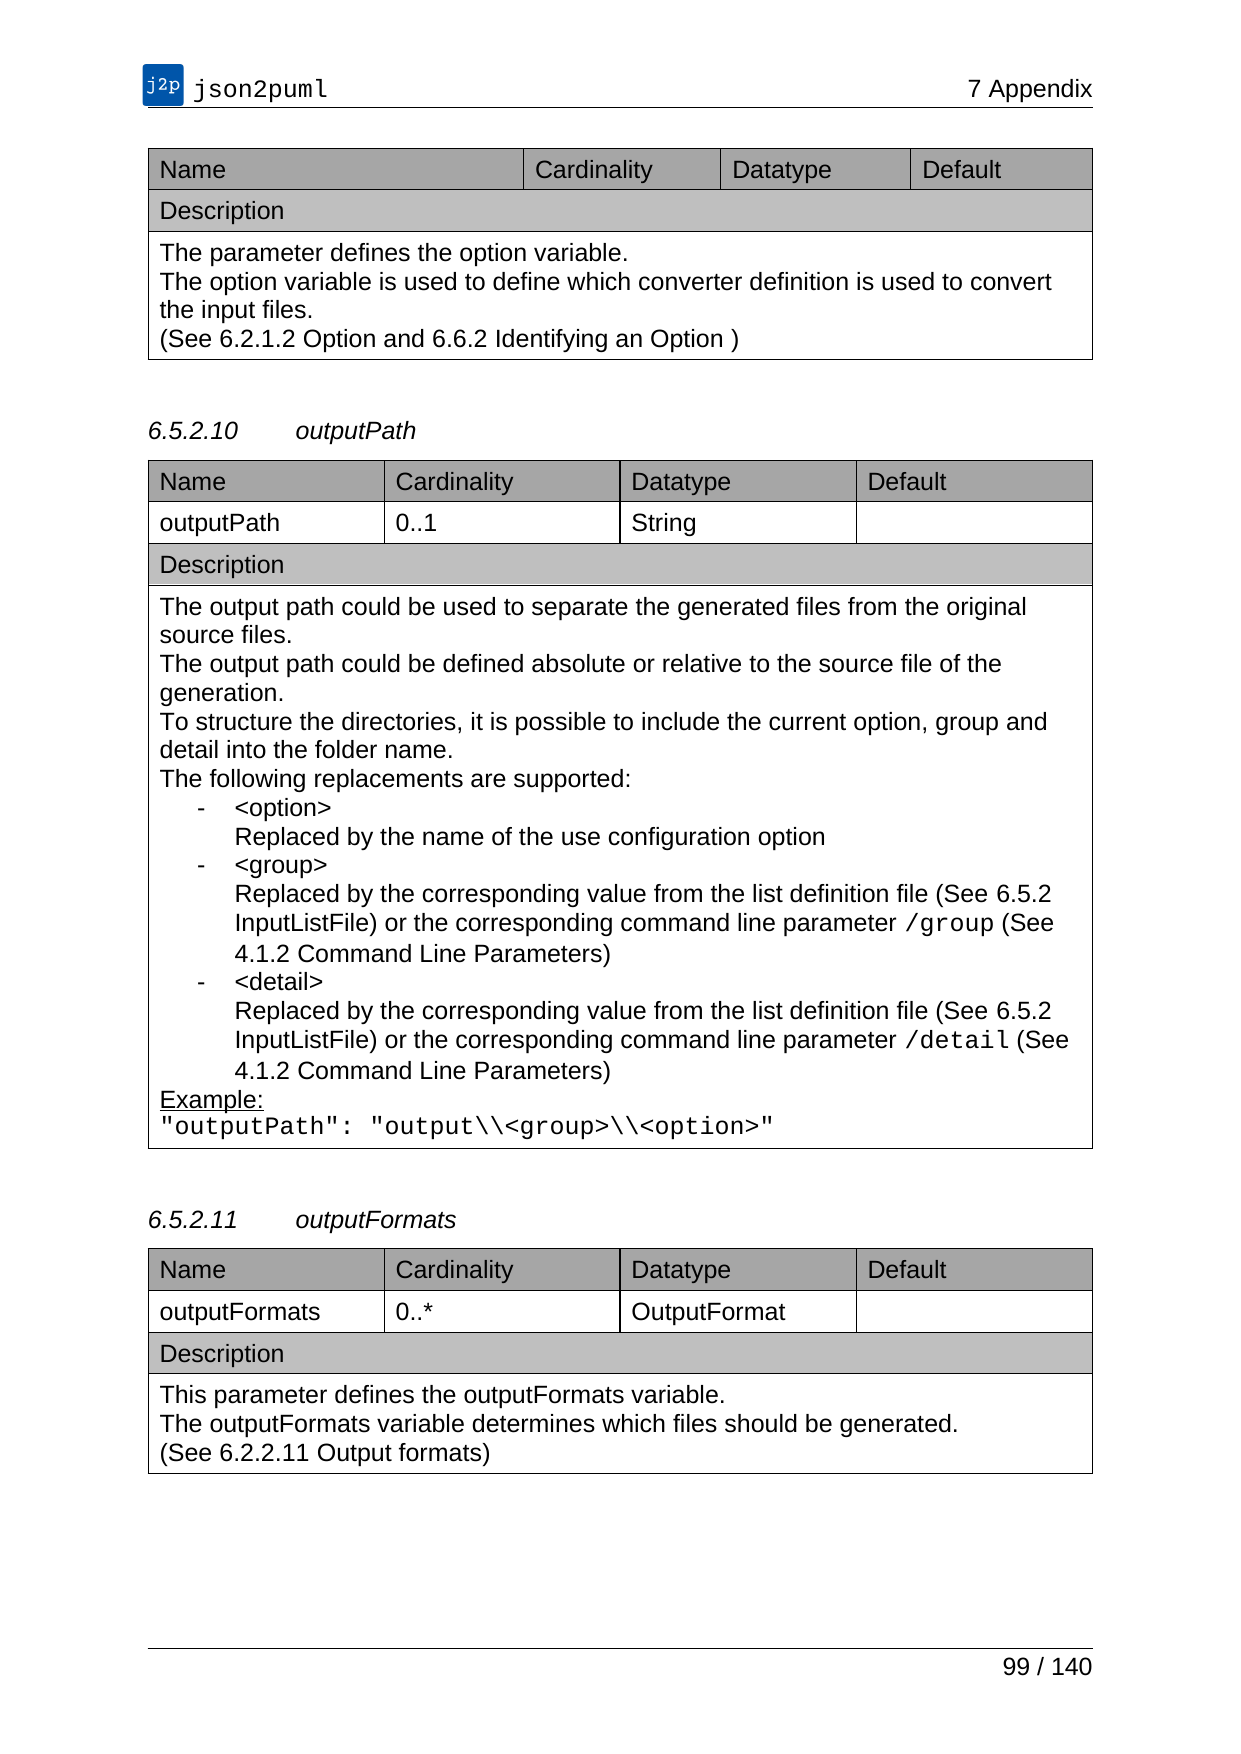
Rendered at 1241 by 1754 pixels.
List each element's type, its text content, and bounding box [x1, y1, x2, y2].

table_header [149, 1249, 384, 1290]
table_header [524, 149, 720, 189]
subtitle outputFormats [148, 1205, 1093, 1233]
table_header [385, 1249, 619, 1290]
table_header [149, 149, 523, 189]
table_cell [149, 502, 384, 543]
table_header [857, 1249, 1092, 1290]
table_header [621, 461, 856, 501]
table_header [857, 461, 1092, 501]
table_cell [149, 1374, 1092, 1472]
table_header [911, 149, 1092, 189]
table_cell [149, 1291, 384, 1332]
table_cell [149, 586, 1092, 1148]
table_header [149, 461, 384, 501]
picture [142, 64, 184, 106]
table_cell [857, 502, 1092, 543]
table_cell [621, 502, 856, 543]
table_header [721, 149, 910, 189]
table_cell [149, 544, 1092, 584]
subtitle outputPath [148, 416, 1093, 445]
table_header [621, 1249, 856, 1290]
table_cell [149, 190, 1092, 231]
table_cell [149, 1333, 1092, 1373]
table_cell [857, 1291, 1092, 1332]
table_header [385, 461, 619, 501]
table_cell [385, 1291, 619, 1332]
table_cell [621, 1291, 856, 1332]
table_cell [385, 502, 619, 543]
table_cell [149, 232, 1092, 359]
